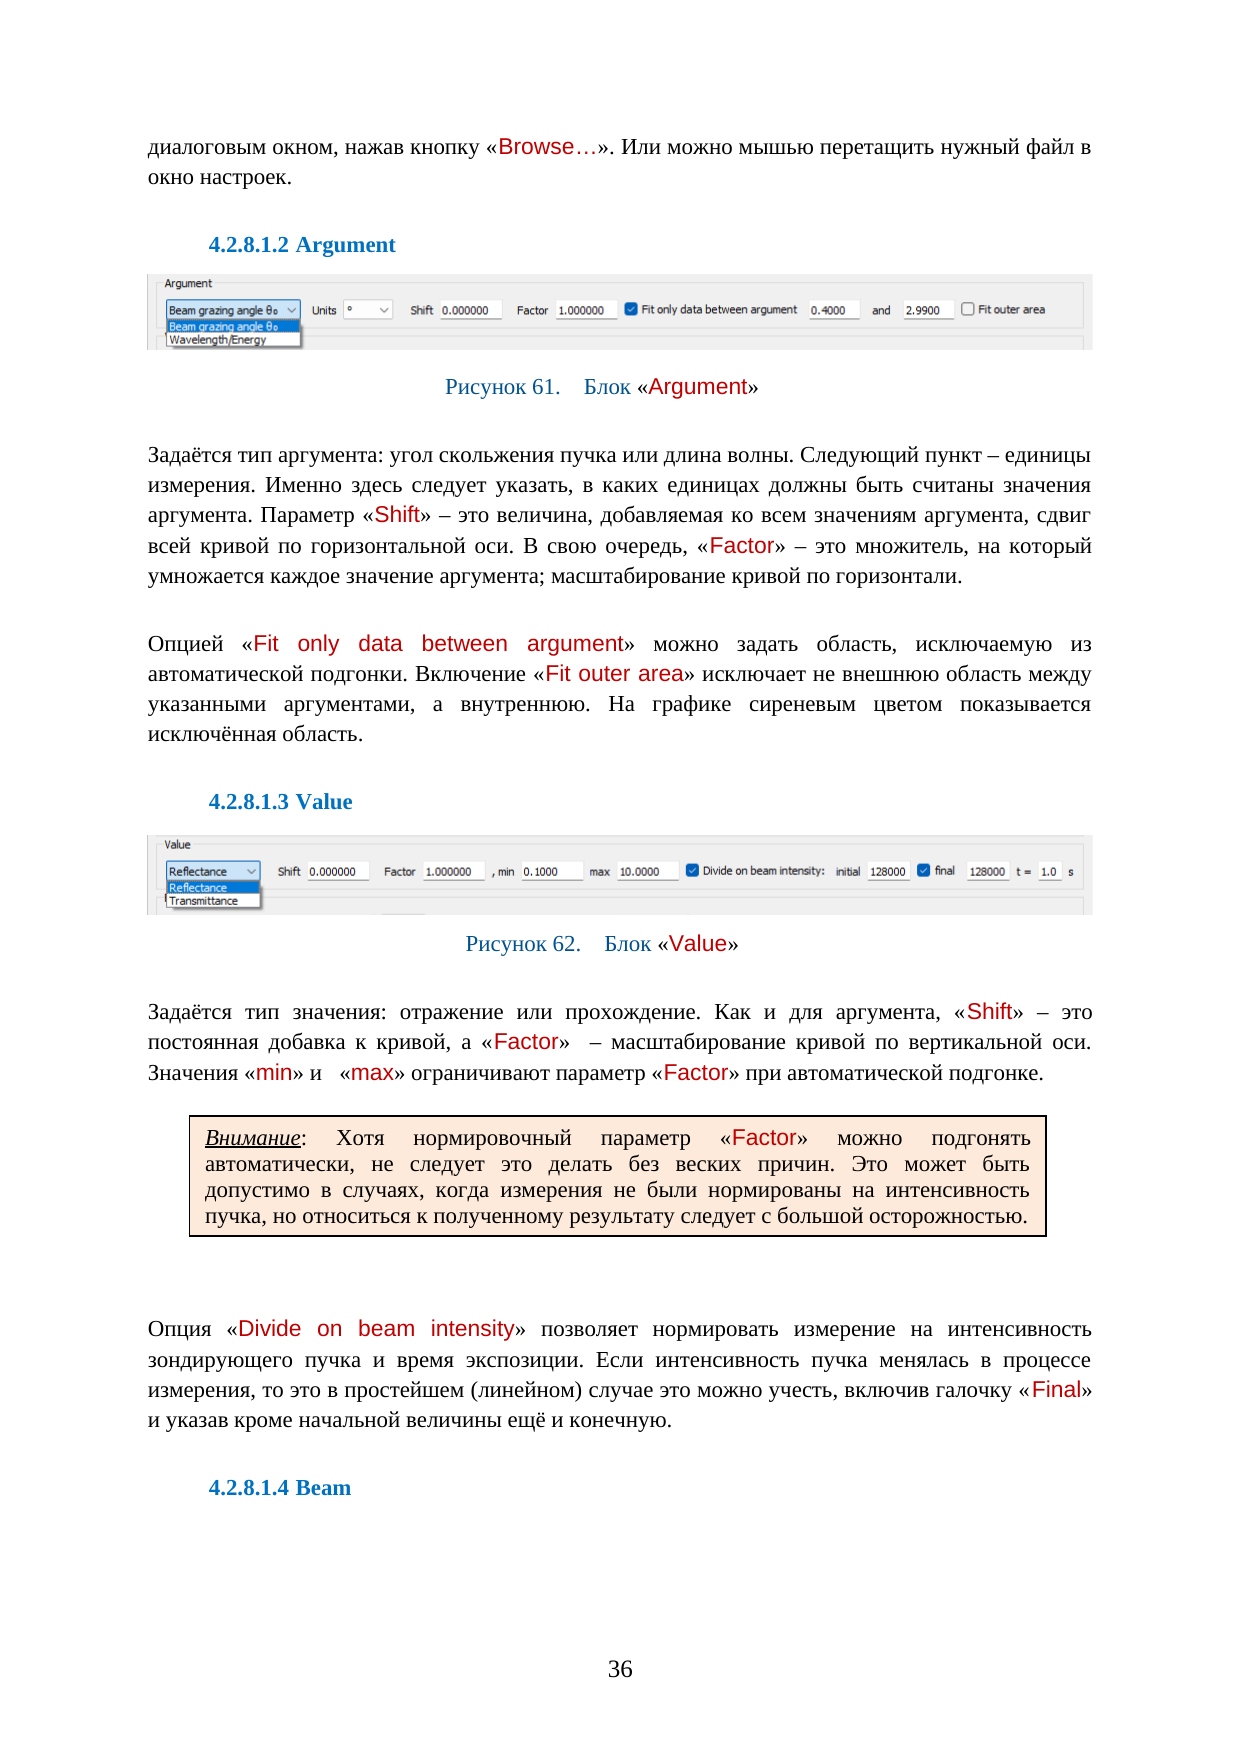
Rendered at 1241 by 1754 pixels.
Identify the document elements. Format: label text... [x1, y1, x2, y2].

text Опцией «Fit only data between argument» можно задать область, исключаемую из автоматической подгонки. Включение «Fit outer area» исключает не внешнюю область между указанными аргументами, а внутреннюю. На графике сиреневым цветом показывается исключённая область. [148, 629, 1093, 747]
list Блок «Argument» [178, 350, 1093, 399]
subtitle Argument [209, 231, 1093, 257]
text Задаётся тип значения: отражение или прохождение. Как и для аргумента, «Shift» – это постоянная добавка к кривой, а «Factor» – масштабирование кривой по вертикальной оси. Значения «min» и «max» ограничивают параметр «Factor» при автоматической подгонке. [148, 998, 1093, 1085]
text Задаётся тип аргумента: угол скольжения пучка или длина волны. Следующий пункт – единицы измерения. Именно здесь следует указать, в каких единицах должны быть считаны значения аргумента. Параметр «Shift» – это величина, добавляемая ко всем значениям аргумента, сдвиг всей кривой по горизонтальной оси. В свою очередь, «Factor» – это множитель, на который умножается каждое значение аргумента; масштабирование кривой по горизонтали. [148, 441, 1093, 588]
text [148, 133, 1093, 189]
subtitle Beam [209, 1474, 1093, 1500]
text Опция «Divide on beam intensity» позволяет нормировать измерение на интенсивность зондирующего пучка и время экспозиции. Если интенсивность пучка менялась в процессе измерения, то это в простейшем (линейном) случае это можно учесть, включив галочку «Final» и указав кроме начальной величины ещё и конечную. [148, 1127, 1093, 1433]
subtitle Value [209, 788, 1093, 814]
picture [147, 835, 1093, 915]
picture [147, 274, 1093, 350]
list Блок «Value» [178, 915, 1093, 957]
